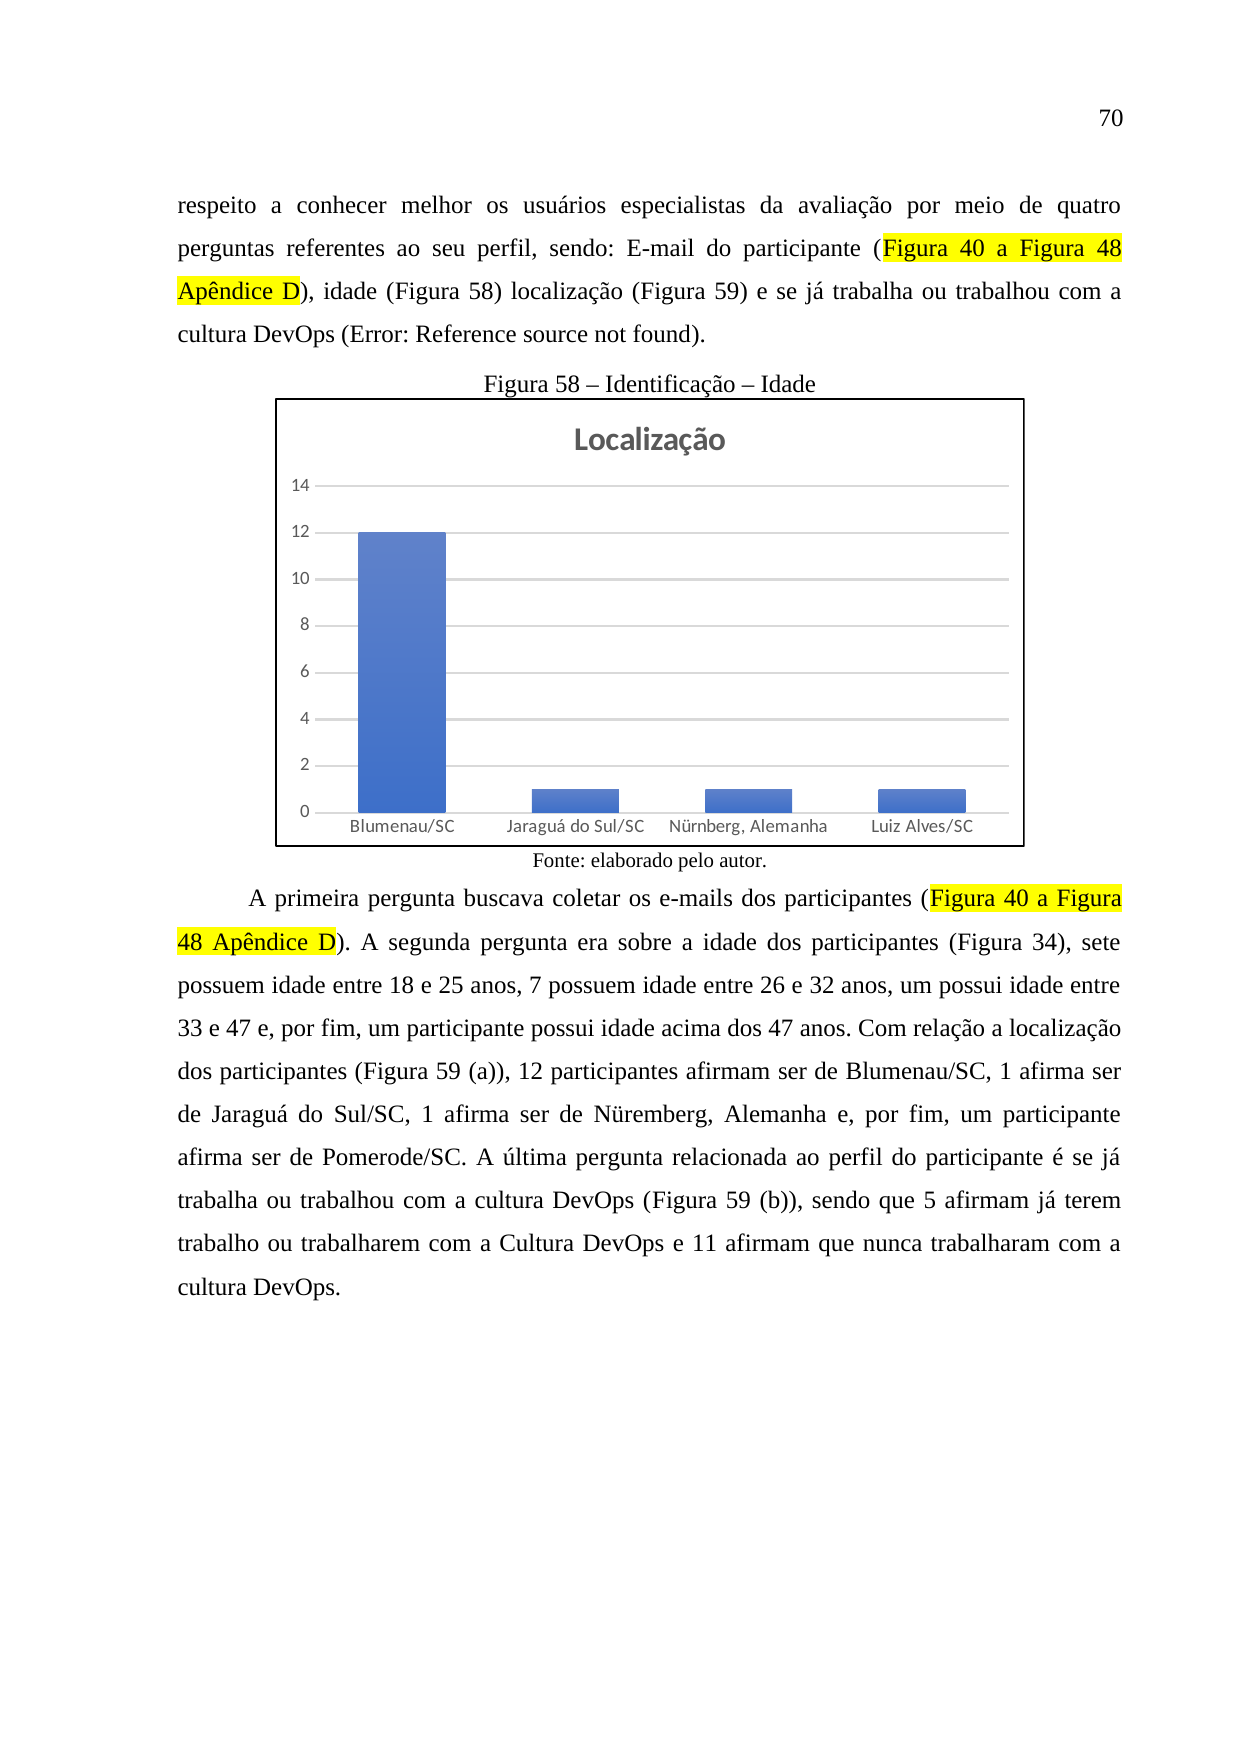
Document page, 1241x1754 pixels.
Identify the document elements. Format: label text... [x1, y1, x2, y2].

text Fonte: elaborado pelo autor. [177, 847, 1122, 872]
text A primeira pergunta buscava coletar os e-mails dos participantes (Figura 40 a Figura 48 Apêndice D). A segunda pergunta era sobre a idade dos participantes (Figura 34), sete possuem idade entre 18 e 25 anos, 7 possuem idade entre 26 e 32 anos, um possui idade entre 33 e 47 e, por fim, um participante possui idade acima dos 47 anos. Com relação a localização dos participantes (Figura 59 (a)), 12 participantes afirmam ser de Blumenau/SC, 1 afirma ser de Jaraguá do Sul/SC, 1 afirma ser de Nüremberg, Alemanha e, por fim, um participante afirma ser de Pomerode/SC. A última pergunta relacionada ao perfil do participante é se já trabalha ou trabalhou com a cultura DevOps (Figura 59 (b)), sendo que 5 afirmam já terem trabalho ou trabalharem com a Cultura DevOps e 11 afirmam que nunca trabalharam com a cultura DevOps. [177, 883, 1122, 1300]
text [177, 190, 1122, 348]
text Figura 58 – Identificação – Idade [177, 369, 1122, 397]
